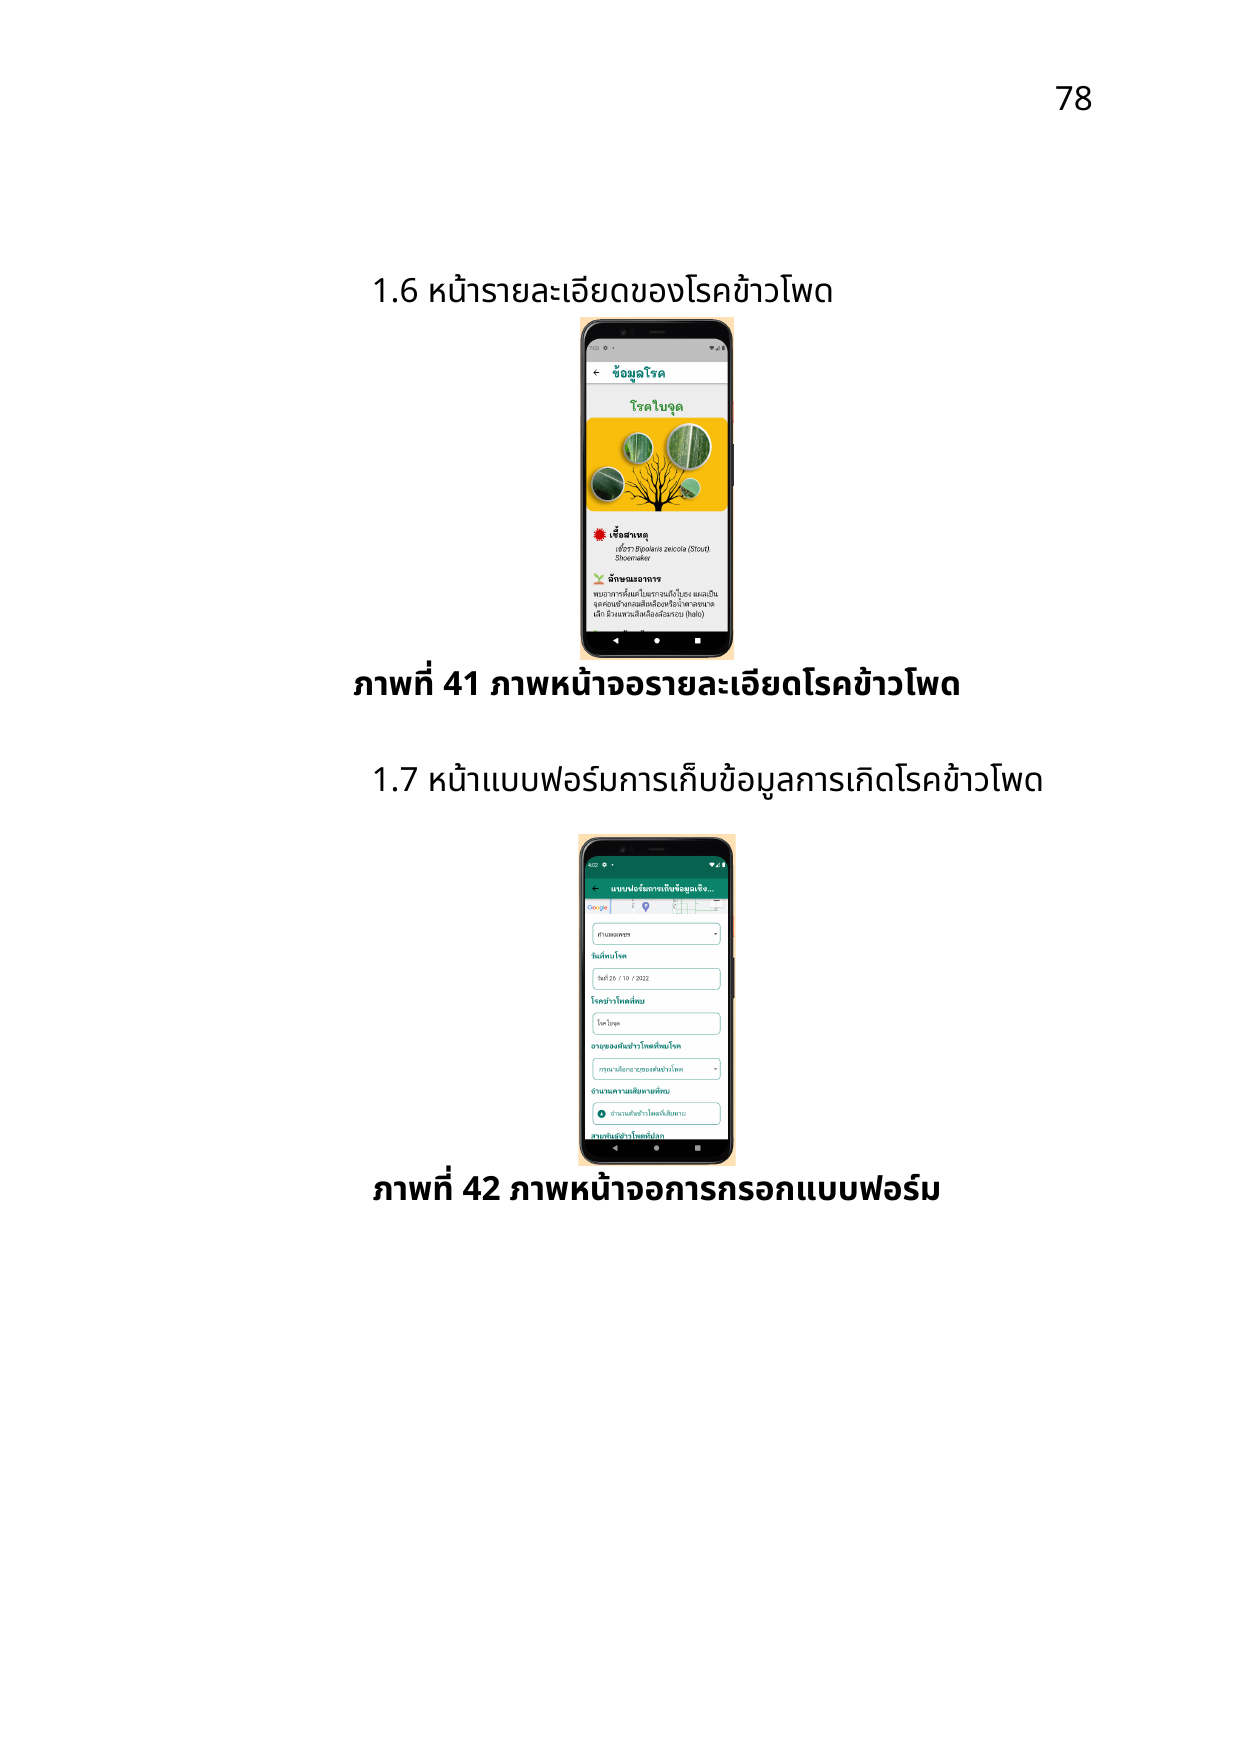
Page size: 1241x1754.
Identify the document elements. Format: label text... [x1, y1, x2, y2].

picture [580, 317, 734, 660]
text ภาพที่ 41 ภาพหน้าจอรายละเอียดโรคข้าวโพด [221, 659, 1092, 710]
text 1.7 หน้าแบบฟอร์มการเก็บข้อมูลการเกิดโรคข้าวโพด [296, 756, 1092, 806]
text 1.6 หน้ารายละเอียดของโรคข้าวโพด [371, 267, 1092, 317]
picture [578, 834, 736, 1166]
text ภาพที่ 42 ภาพหน้าจอการกรอกแบบฟอร์ม [221, 1165, 1092, 1216]
